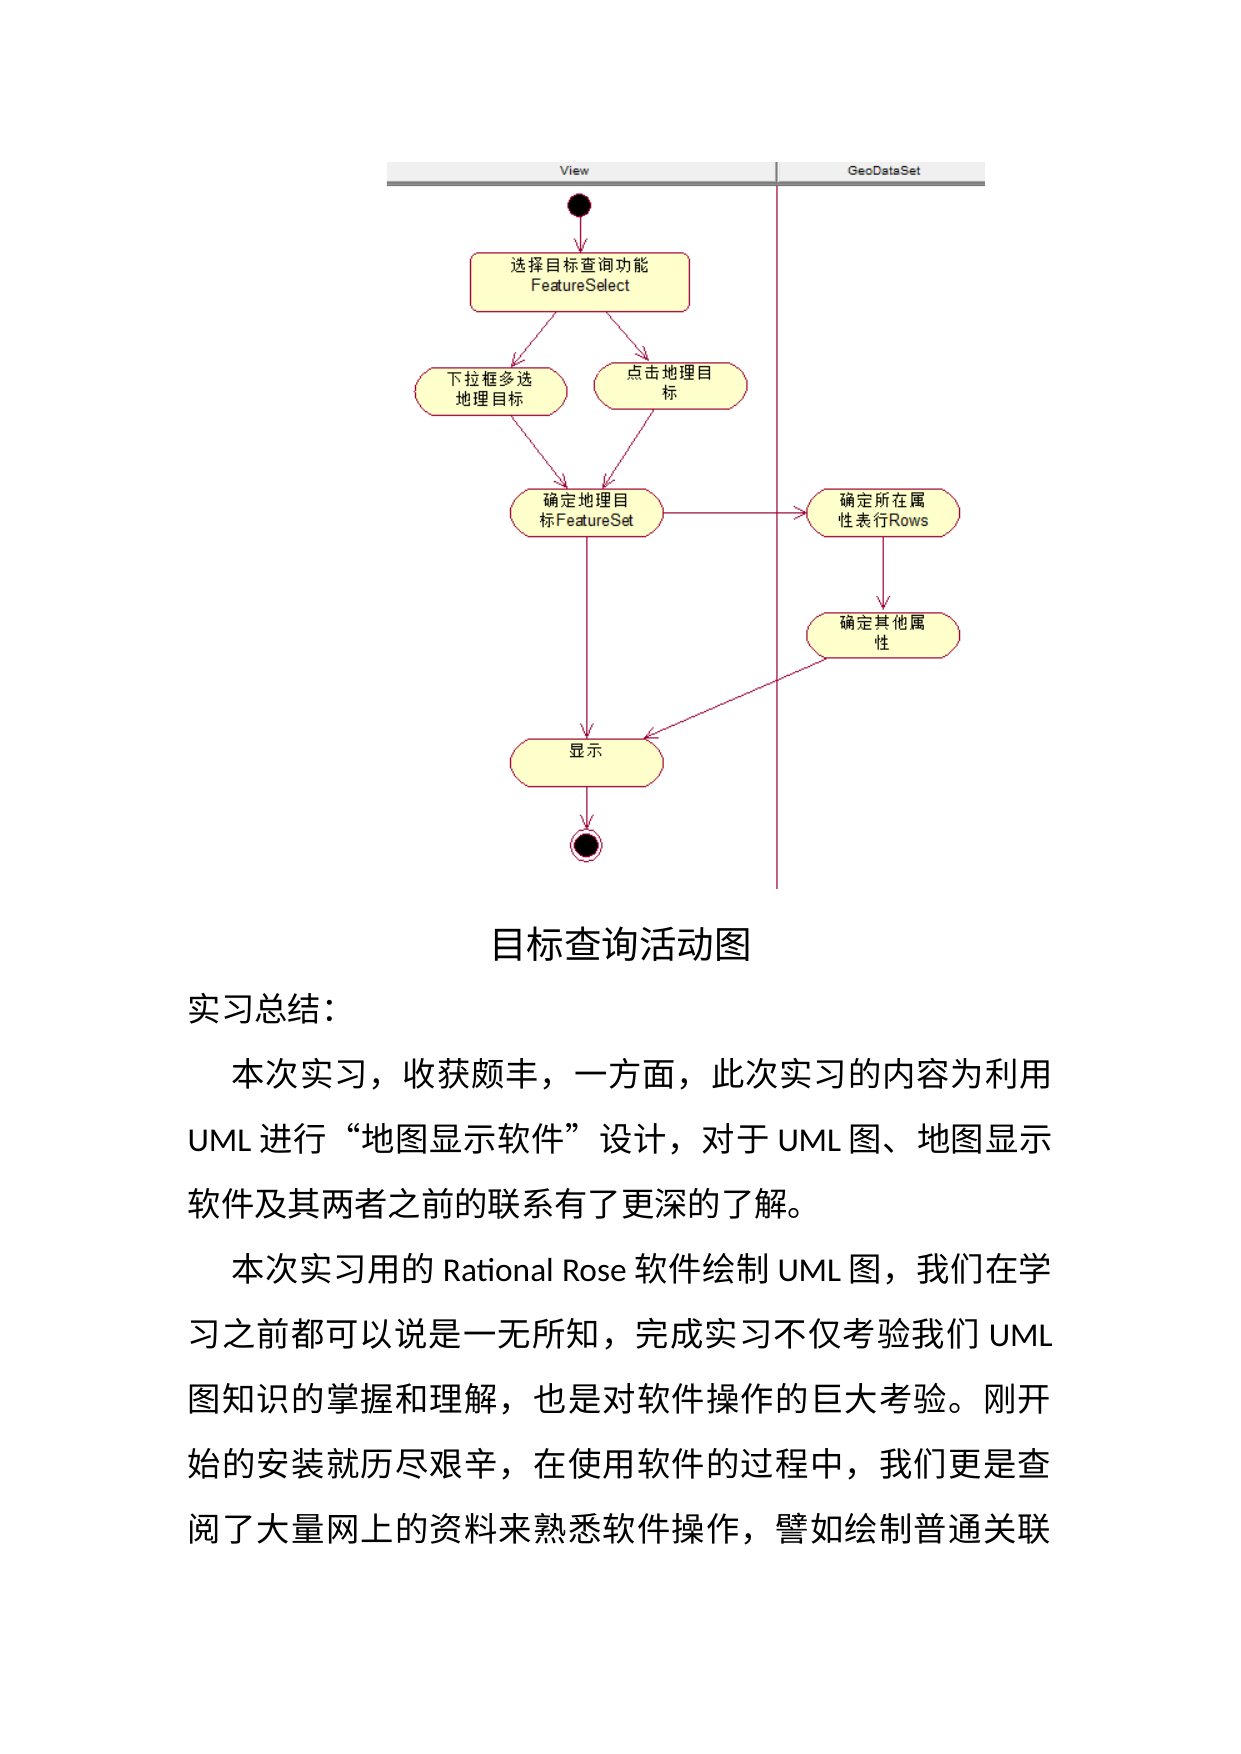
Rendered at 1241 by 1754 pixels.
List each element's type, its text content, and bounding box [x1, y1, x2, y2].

picture [386, 162, 985, 889]
text 目标查询活动图 [187, 909, 1053, 974]
text 实习总结： [187, 974, 1053, 1039]
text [187, 1234, 1053, 1559]
text 本次实习，收获颇丰，一方面，此次实习的内容为利用UML进行“地图显示软件”设计，对于UML图、地图显示软件及其两者之前的联系有了更深的了解。 [187, 1039, 1053, 1234]
